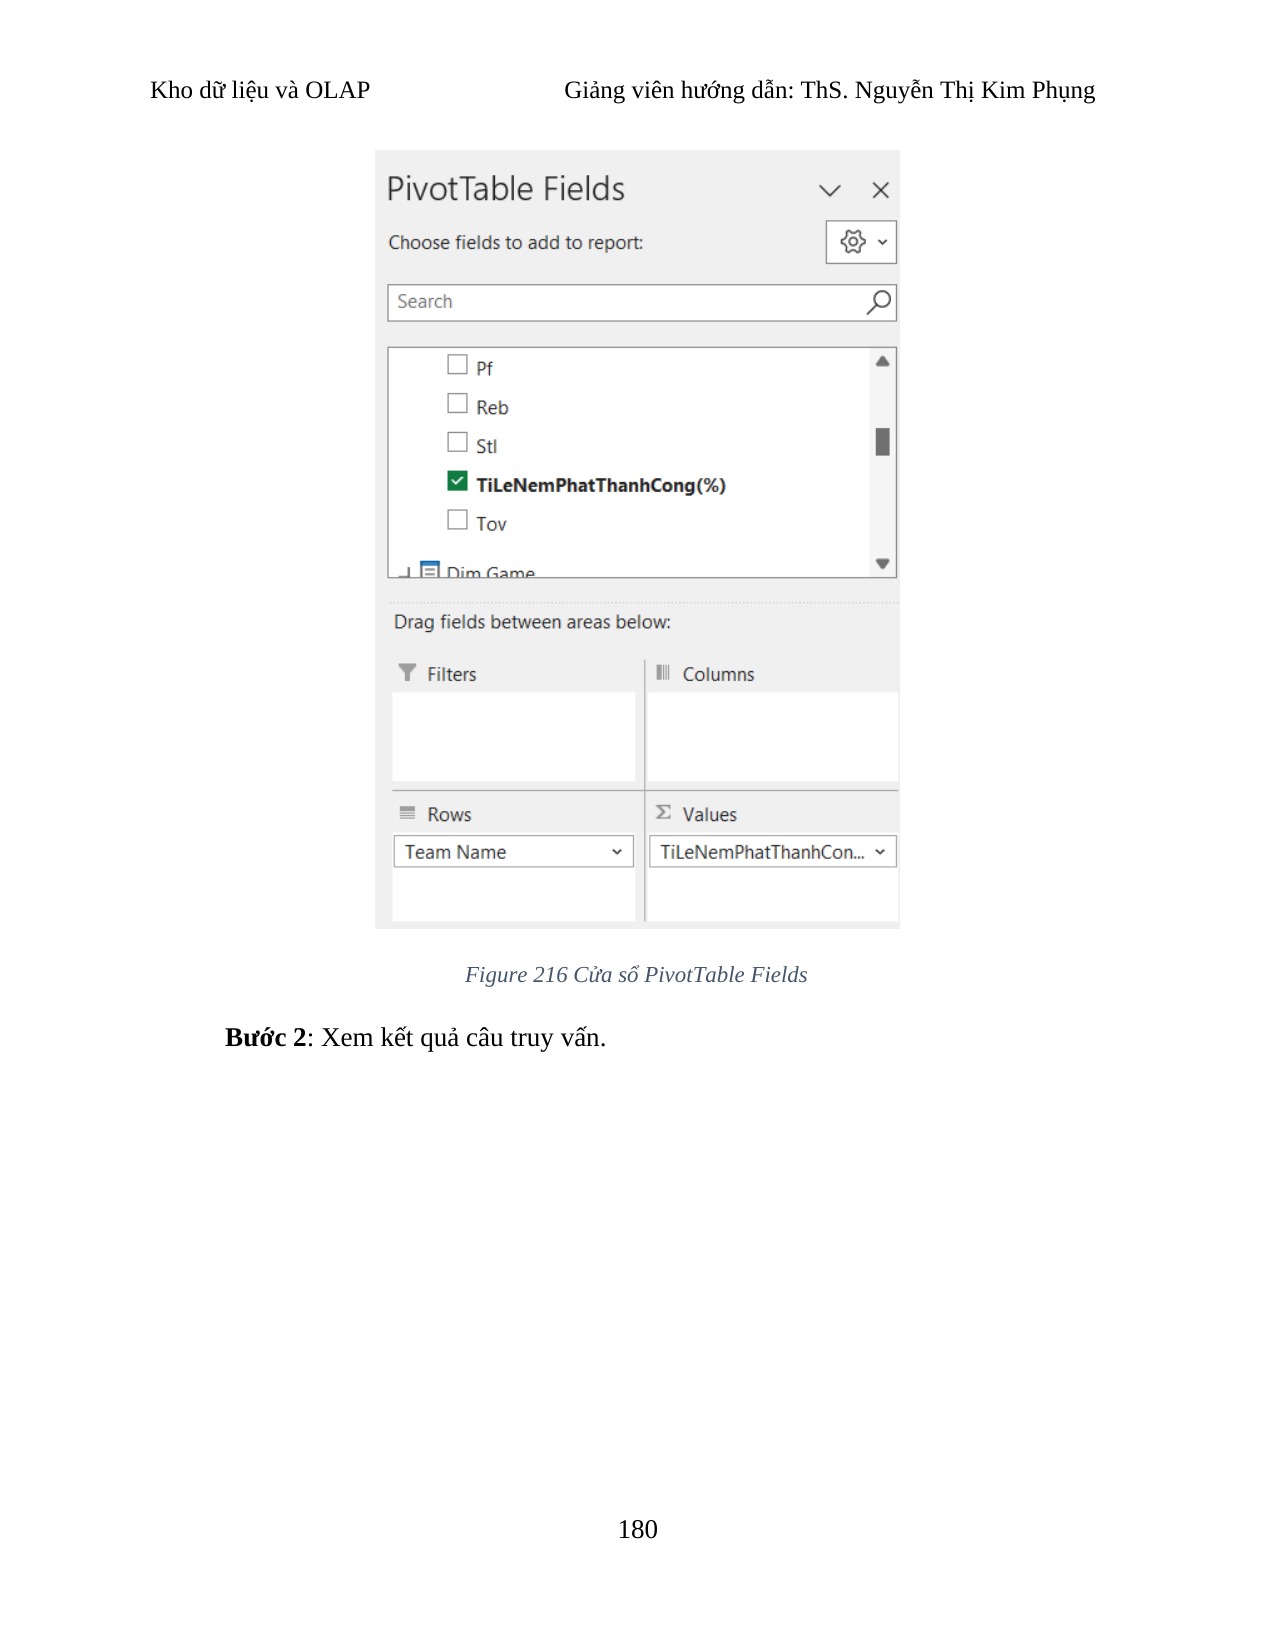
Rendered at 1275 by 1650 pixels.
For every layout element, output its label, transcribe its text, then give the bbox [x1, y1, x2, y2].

text Figure 216 Cửa sổ PivotTable Fields [150, 961, 1125, 987]
text Bước 2: Xem kết quả câu truy vấn. [187, 1021, 1125, 1052]
picture [375, 150, 901, 929]
